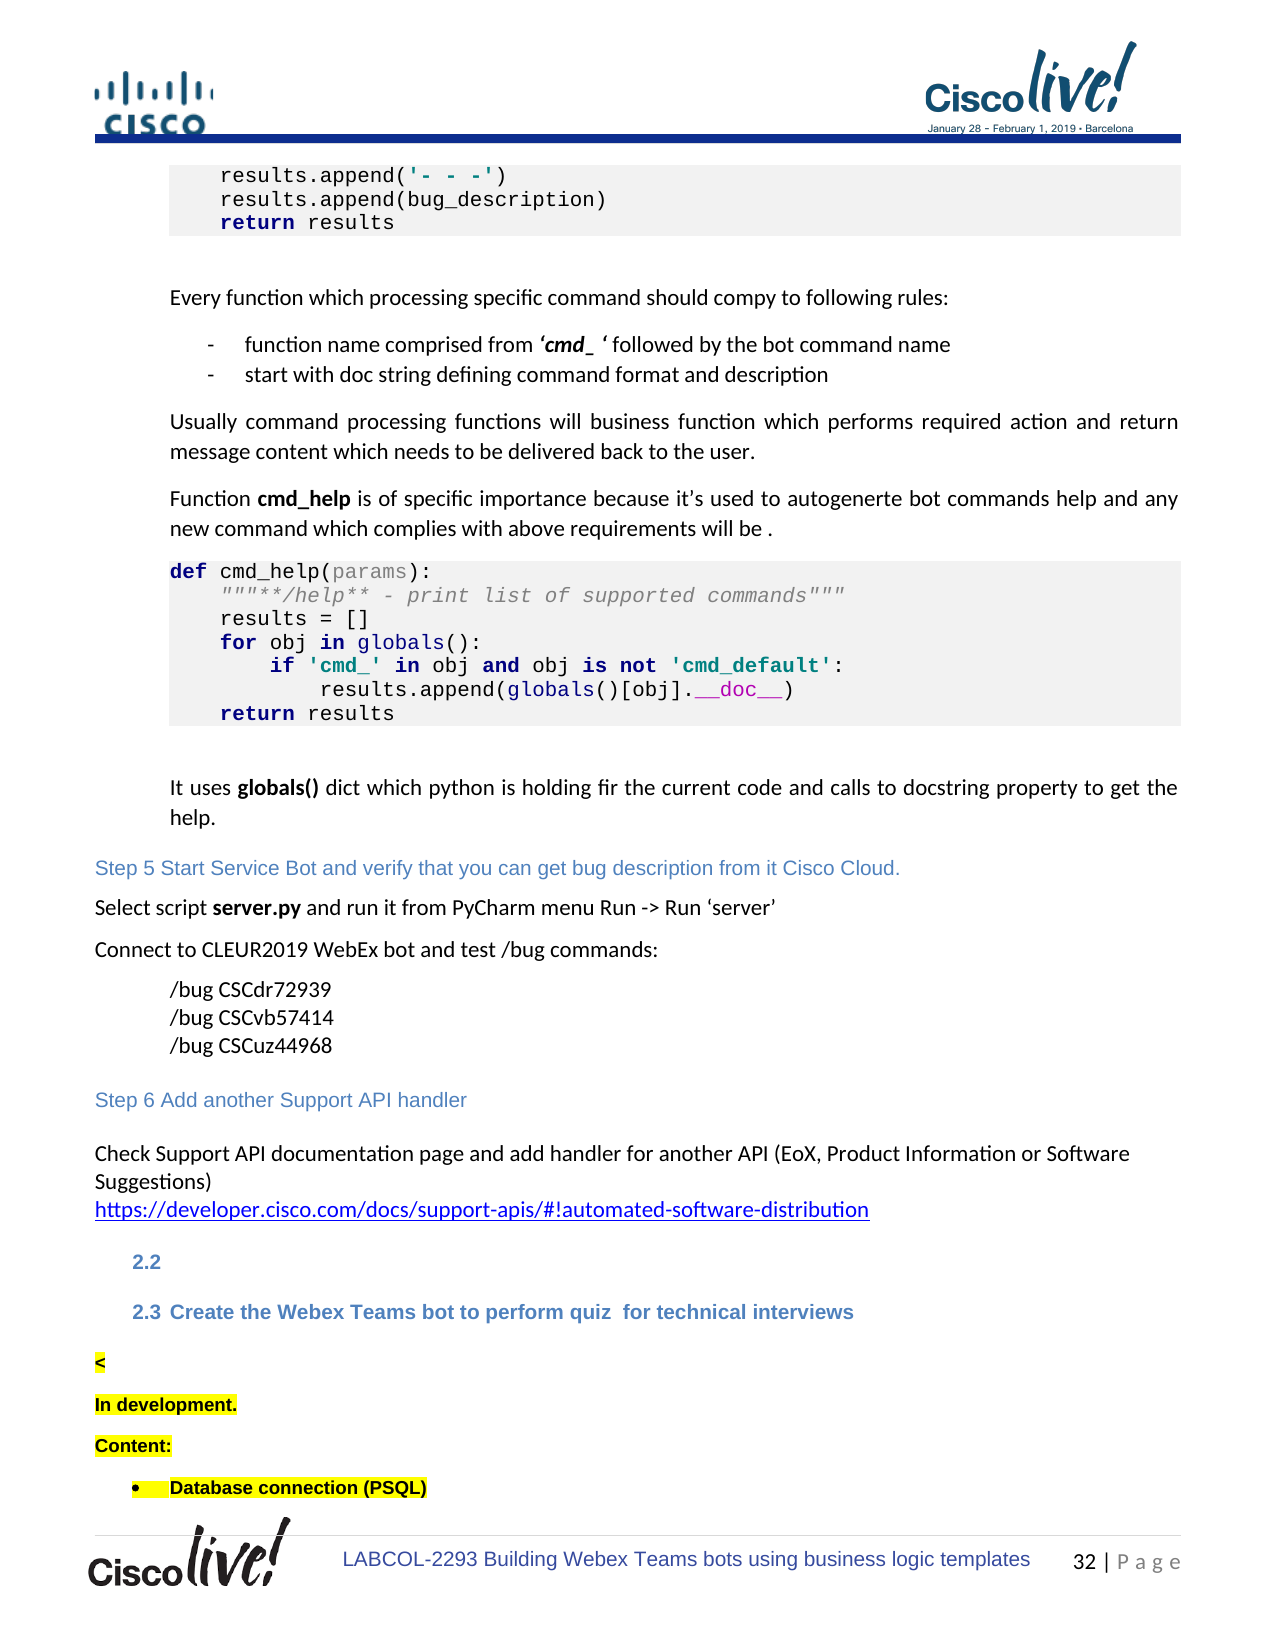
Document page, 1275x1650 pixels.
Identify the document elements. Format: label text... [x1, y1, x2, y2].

text /bug CSCvb57414 [169, 1003, 1181, 1031]
text Function cmd_help is of specific importance because it’s used to autogenerte bot commands help and any new command which complies with above requirements will be . [169, 484, 1181, 542]
text def cmd_help(params): """**/help** - print list of supported commands""" results = [] for obj in globals(): if 'cmd_' in obj and obj is not 'cmd_default': results.append(globals()[obj].__doc__) return results [169, 561, 1181, 726]
text Every function which processing specific command should compy to following rules: [169, 283, 1181, 311]
list Database connection (PSQL) [132, 1469, 1181, 1498]
text Step 5 Start Service Bot and verify that you can get bug description from it Cisco Cloud. [94, 850, 1181, 879]
text < [94, 1344, 1181, 1373]
list start with doc string defining command format and description [207, 360, 1181, 388]
text Content: [94, 1428, 1181, 1457]
list function name comprised from ‘cmd_ ‘ followed by the bot command name [207, 330, 1181, 358]
text Select script server.py and run it from PyCharm menu Run -> Run ‘server’ [94, 892, 1181, 921]
text In development. [94, 1386, 1181, 1415]
text /bug CSCuz44968 [169, 1031, 1181, 1059]
text Connect to CLEUR2019 WebEx bot and test /bug commands: [94, 934, 1181, 963]
picture [88, 1517, 291, 1588]
text https://developer.cisco.com/docs/support-apis/#!automated-software-distribution [94, 1196, 1181, 1223]
text /bug CSCdr72939 [169, 975, 1181, 1003]
text Step 6 Add another Support API handler [94, 1087, 1181, 1111]
text Check Support API documentation page and add handler for another API (EoX, Product Information or Software Suggestions) [94, 1139, 1181, 1196]
list Create the Webex Teams bot to perform quiz for technical interviews [132, 1294, 1181, 1323]
text It uses globals() dict which python is holding fir the current code and calls to docstring property to get the help. [169, 773, 1181, 832]
text Usually command processing functions will business function which performs required action and return message content which needs to be delivered back to the user. [169, 407, 1181, 465]
